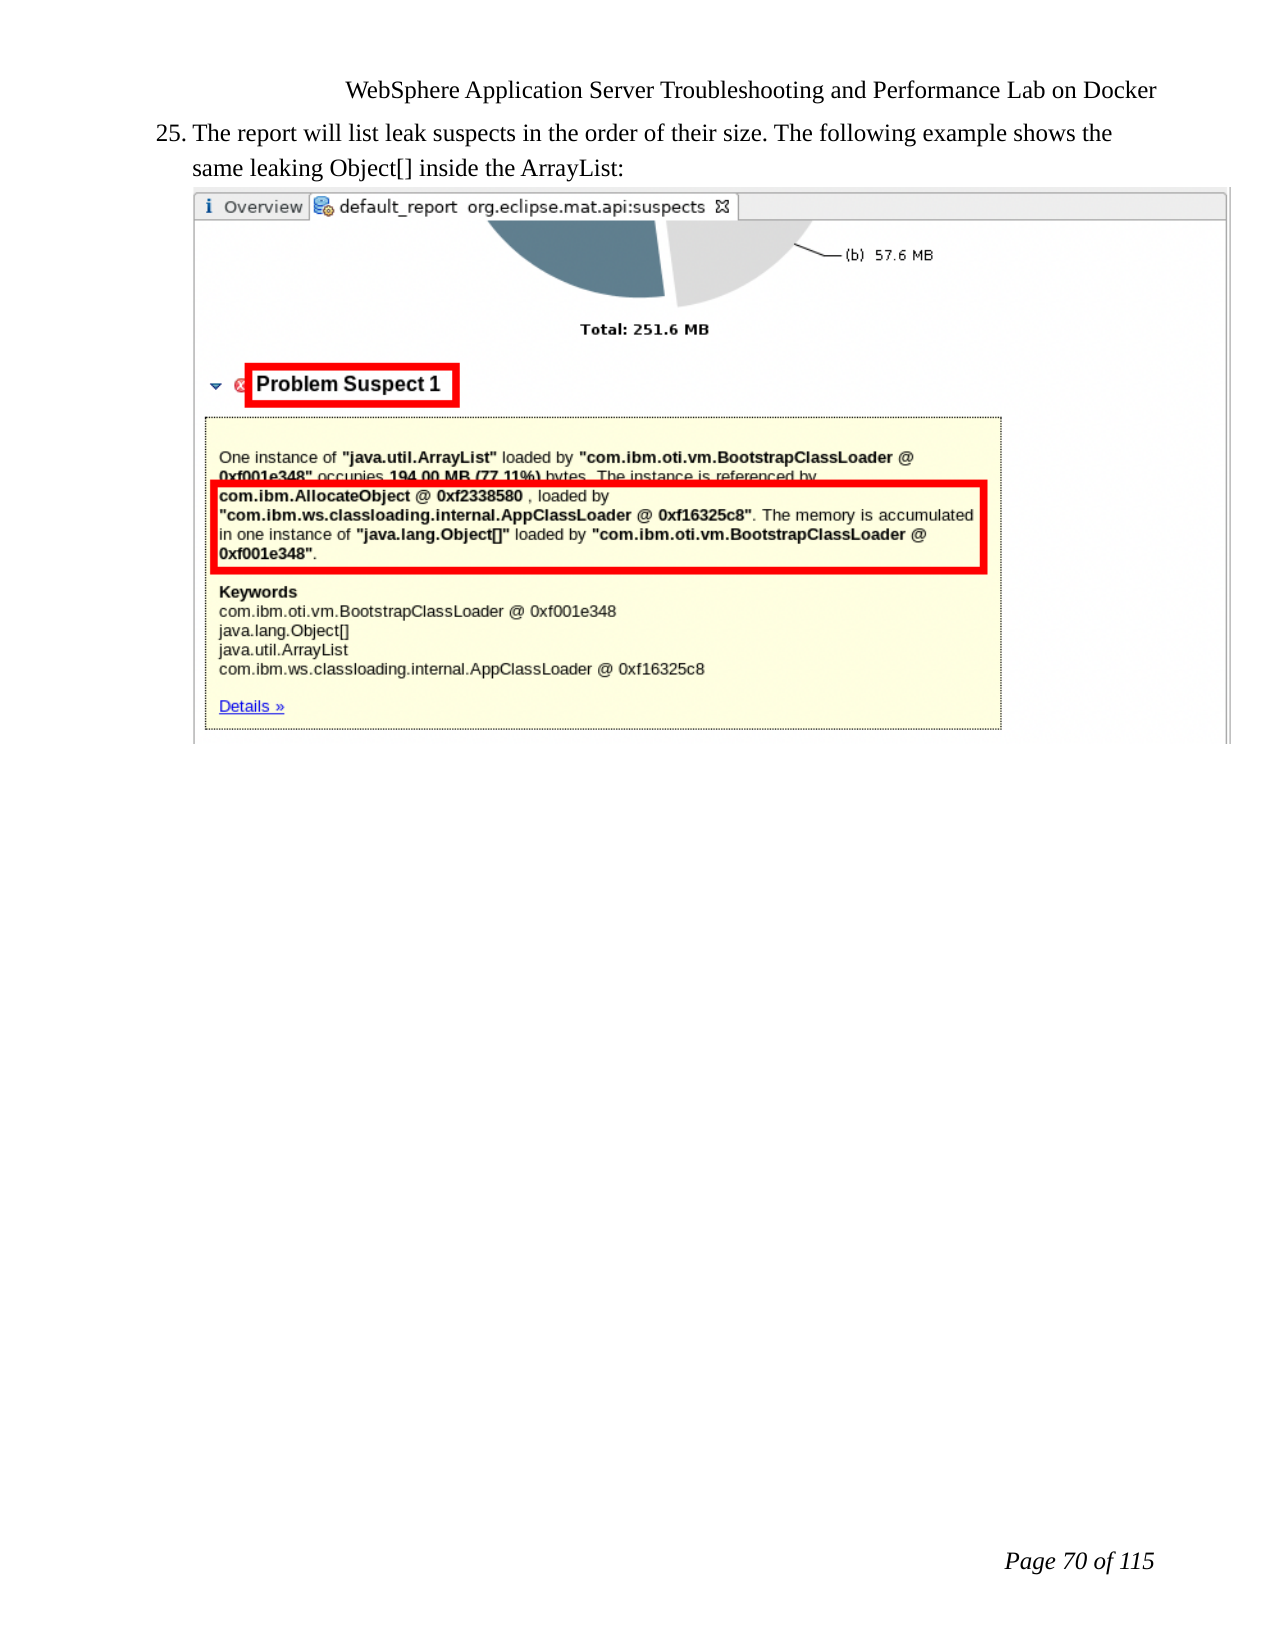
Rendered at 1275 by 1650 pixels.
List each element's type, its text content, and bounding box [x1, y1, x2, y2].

picture [192, 187, 1231, 744]
